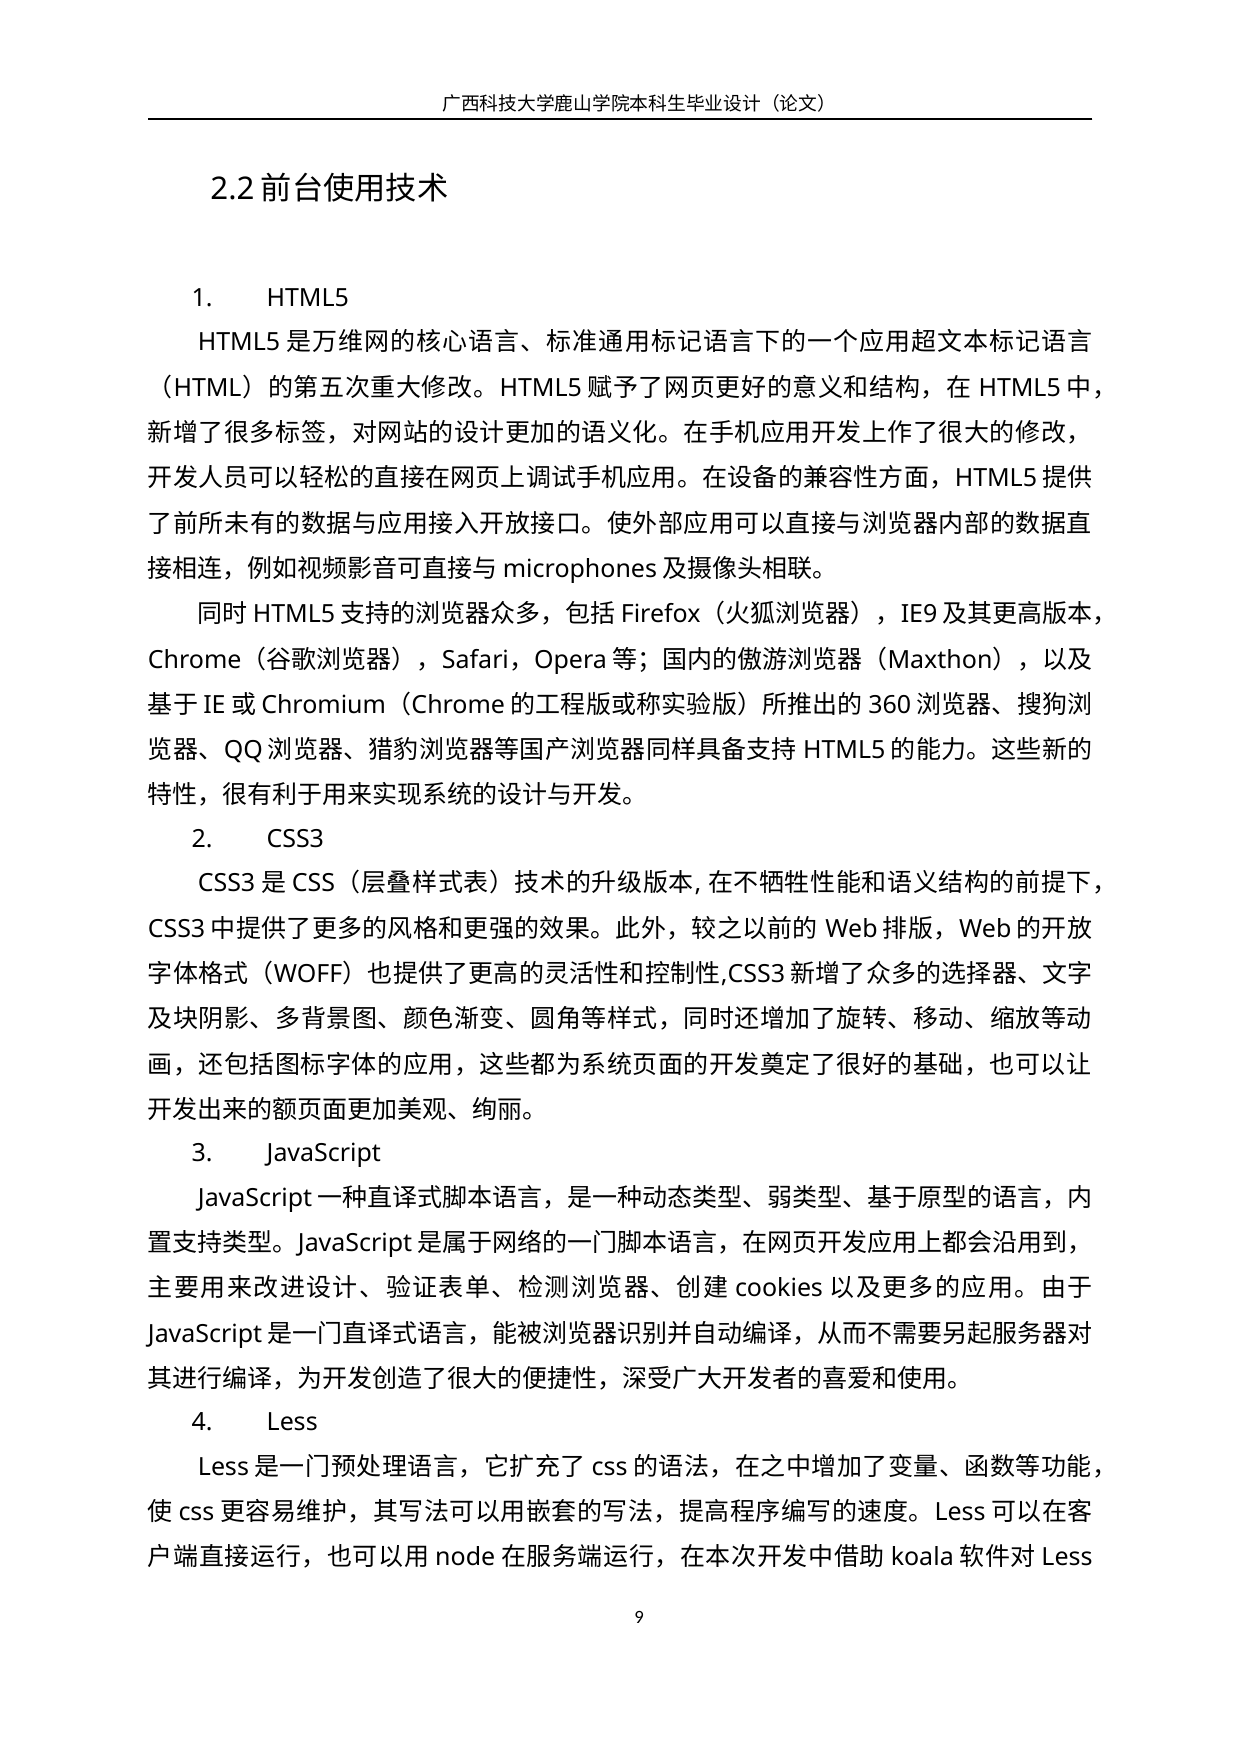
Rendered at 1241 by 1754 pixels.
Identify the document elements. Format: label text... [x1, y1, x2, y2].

text 同时HTML5支持的浏览器众多，包括Firefox（火狐浏览器），IE9及其更高版本，Chrome（谷歌浏览器），Safari，Opera等；国内的傲游浏览器（Maxthon），以及基于IE或Chromium（Chrome的工程版或称实验版）所推出的360浏览器、搜狗浏览器、QQ浏览器、猎豹浏览器等国产浏览器同样具备支持HTML5的能力。这些新的特性，很有利于用来实现系统的设计与开发。 [148, 594, 1092, 811]
list HTML5 [191, 279, 1092, 313]
text CSS3是CSS（层叠样式表）技术的升级版本, 在不牺牲性能和语义结构的前提下，CSS3中提供了更多的风格和更强的效果。此外，较之以前的Web排版，Web的开放字体格式（WOFF）也提供了更高的灵活性和控制性,CSS3新增了众多的选择器、文字及块阴影、多背景图、颜色渐变、圆角等样式，同时还增加了旋转、移动、缩放等动画，还包括图标字体的应用，这些都为系统页面的开发奠定了很好的基础，也可以让开发出来的额页面更加美观、绚丽。 [148, 863, 1092, 1126]
text JavaScript一种直译式脚本语言，是一种动态类型、弱类型、基于原型的语言，内置支持类型。JavaScript是属于网络的一门脚本语言，在网页开发应用上都会沿用到，主要用来改进设计、验证表单、检测浏览器、创建cookies以及更多的应用。由于JavaScript是一门直译式语言，能被浏览器识别并自动编译，从而不需要另起服务器对其进行编译，为开发创造了很大的便捷性，深受广大开发者的喜爱和使用。 [148, 1177, 1092, 1395]
list CSS3 [191, 820, 1092, 854]
list JavaScript [191, 1135, 1092, 1169]
text HTML5是万维网的核心语言、标准通用标记语言下的一个应用超文本标记语言（HTML）的第五次重大修改。HTML5赋予了网页更好的意义和结构，在HTML5中，新增了很多标签，对网站的设计更加的语义化。在手机应用开发上作了很大的修改，开发人员可以轻松的直接在网页上调试手机应用。在设备的兼容性方面，HTML5提供了前所未有的数据与应用接入开放接口。使外部应用可以直接与浏览器内部的数据直接相连，例如视频影音可直接与microphones及摄像头相联。 [148, 322, 1092, 585]
text 2.2前台使用技术 [148, 163, 1092, 208]
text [148, 1446, 1092, 1573]
list Less [191, 1404, 1092, 1438]
